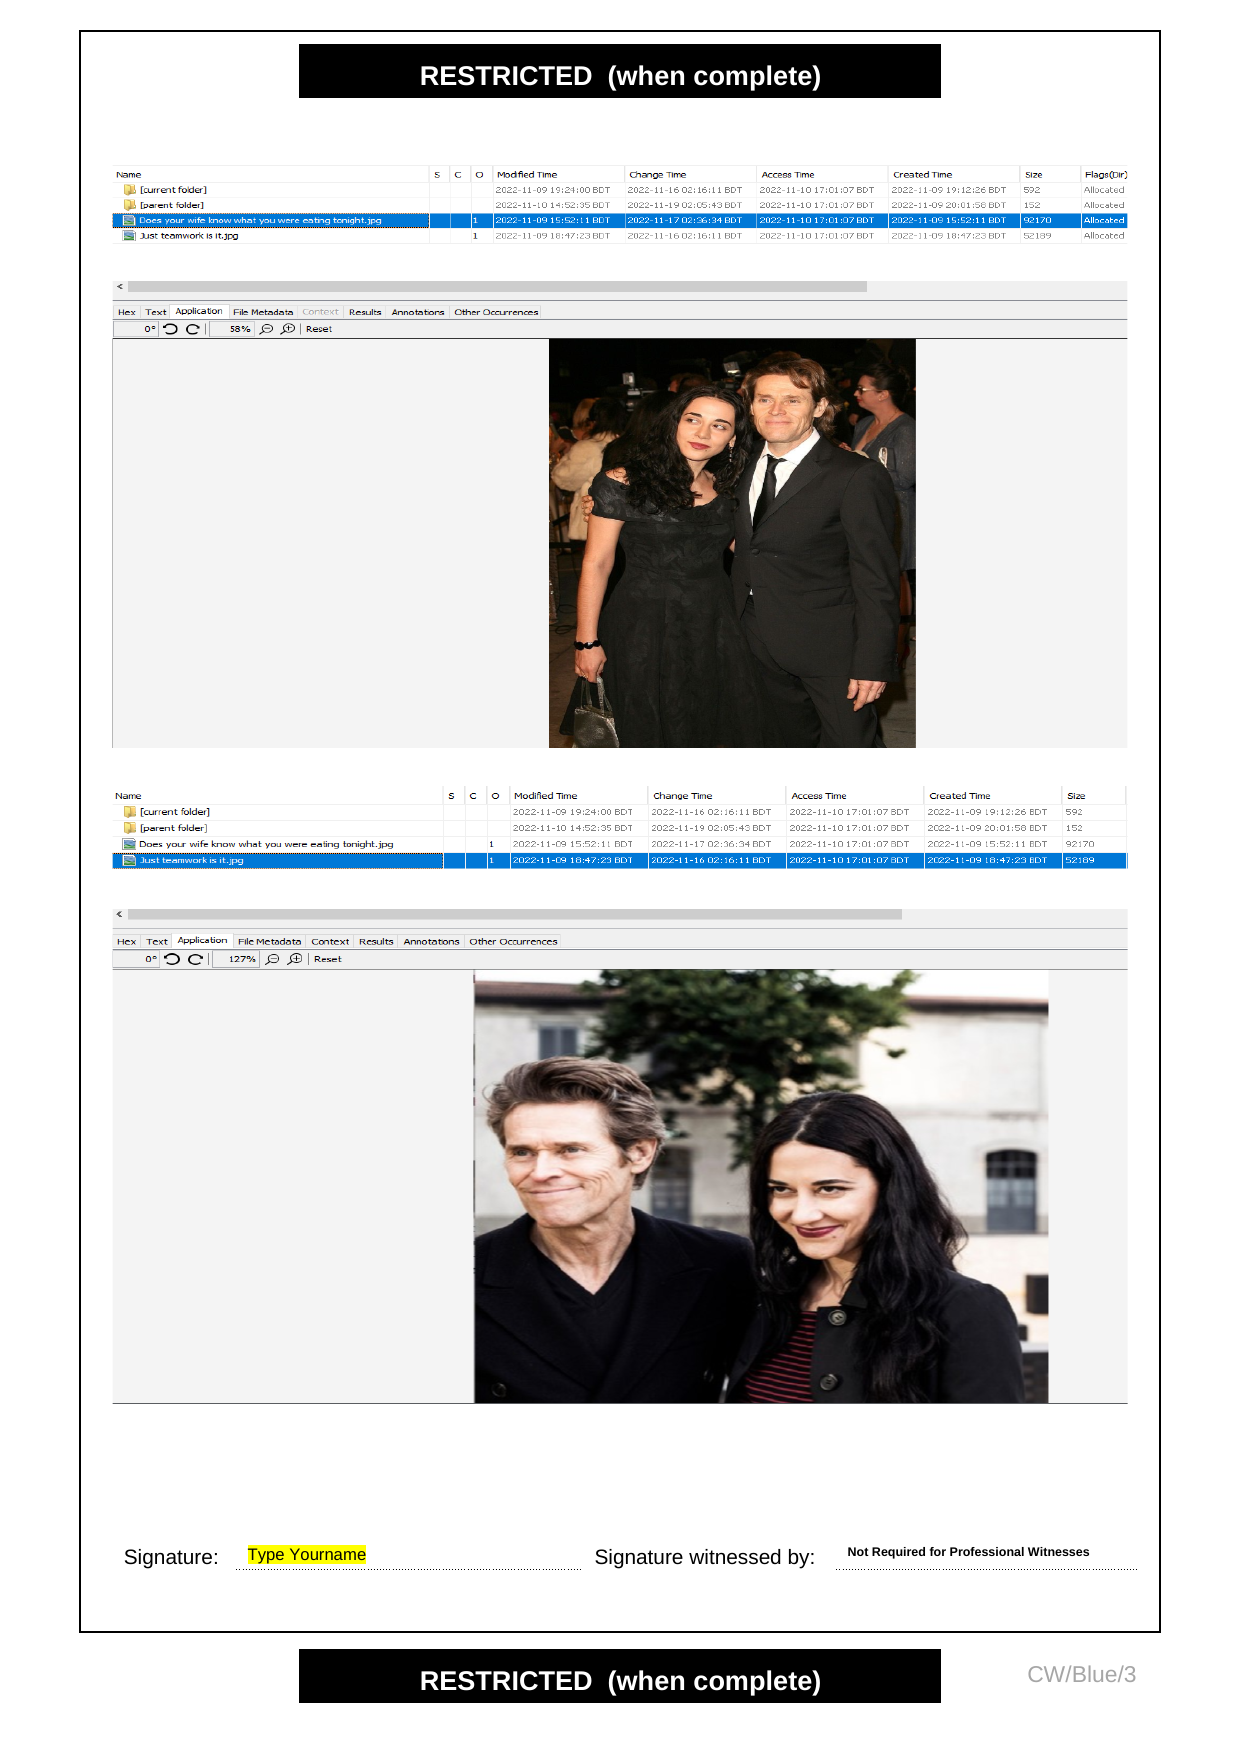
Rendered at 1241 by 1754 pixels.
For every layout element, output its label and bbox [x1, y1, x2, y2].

picture [112, 786, 1128, 1404]
picture [112, 165, 1128, 748]
